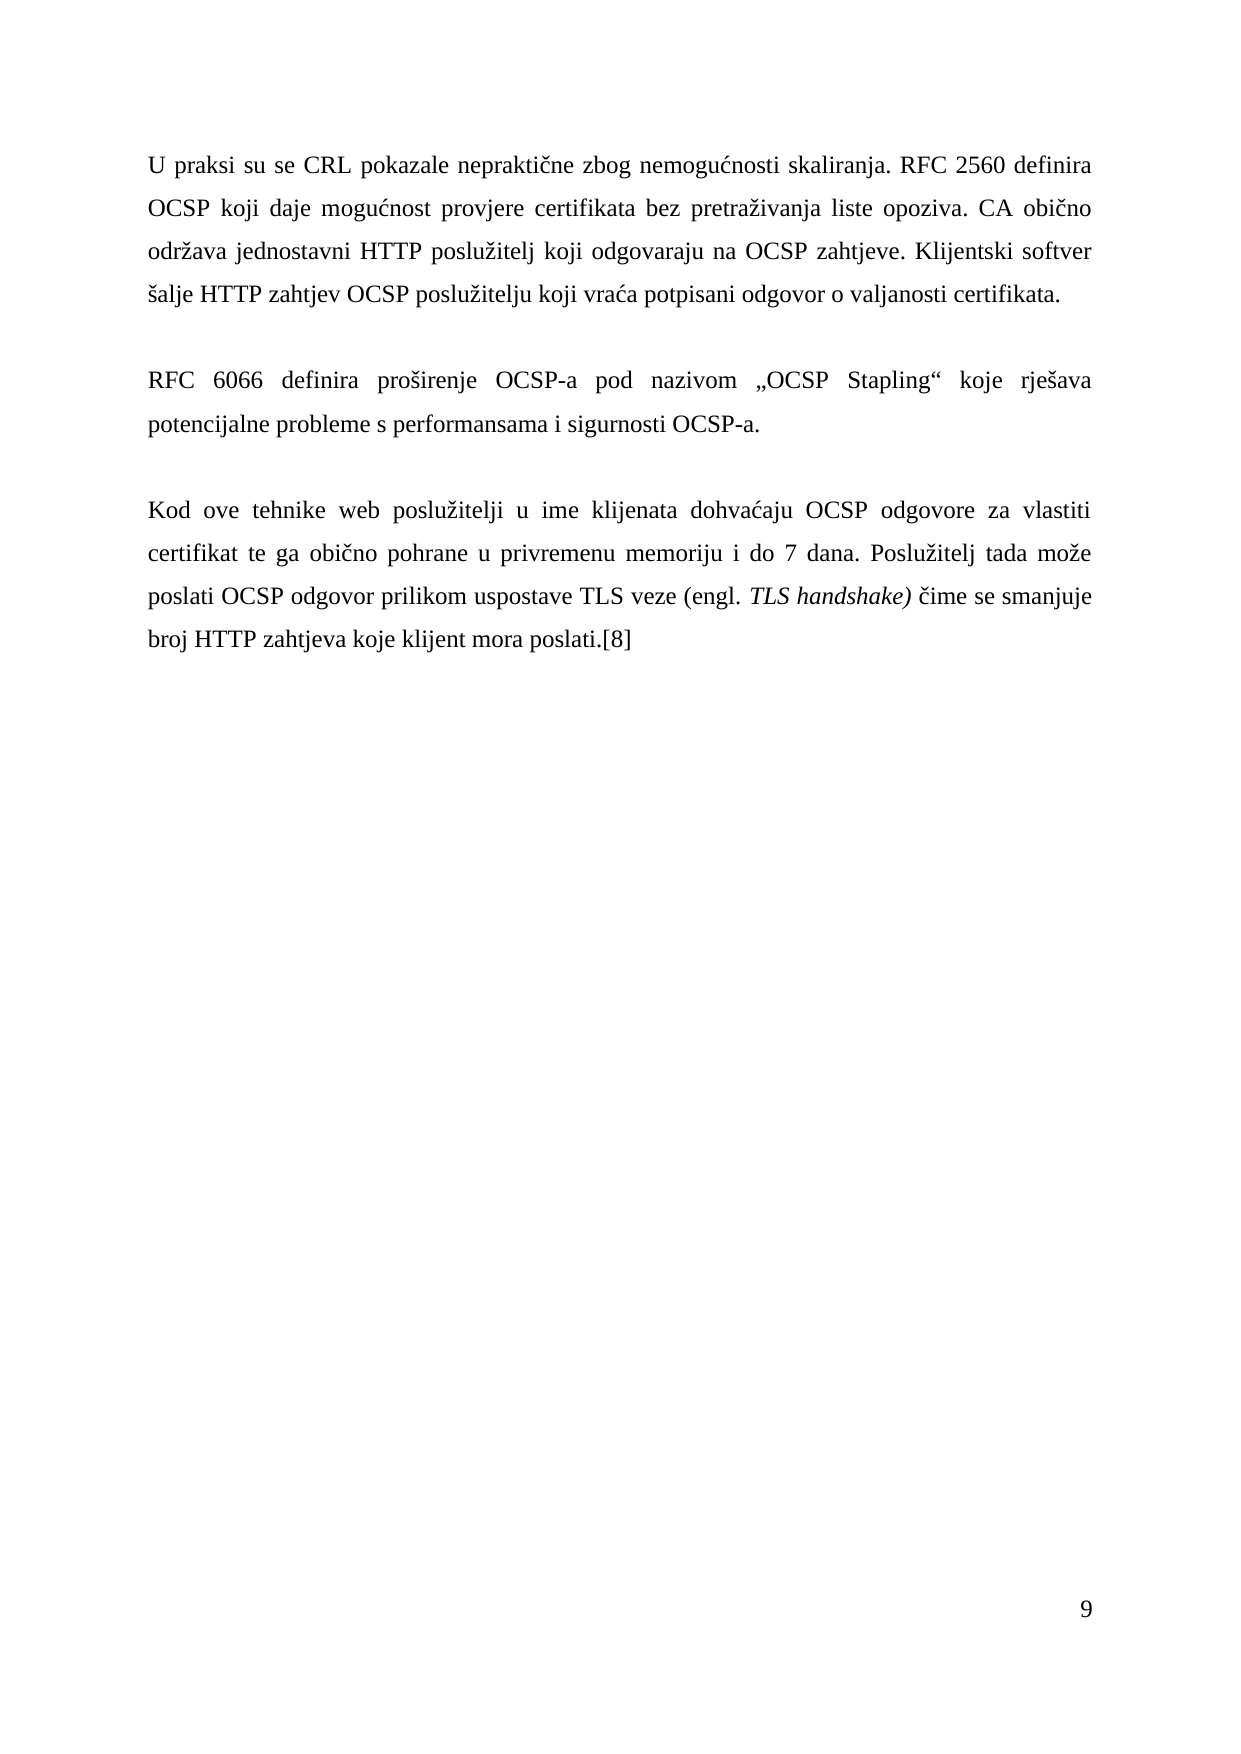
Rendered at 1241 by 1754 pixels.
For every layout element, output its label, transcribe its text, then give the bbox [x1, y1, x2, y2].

text Kod ove tehnike web poslužitelji u ime klijenata dohvaćaju OCSP odgovore za vlastiti certifikat te ga obično pohrane u privremenu memoriju i do 7 dana. Poslužitelj tada može poslati OCSP odgovor prilikom uspostave TLS veze (engl. TLS handshake) čime se smanjuje broj HTTP zahtjeva koje klijent mora poslati.[8] [148, 495, 1092, 653]
text U praksi su se CRL pokazale nepraktične zbog nemogućnosti skaliranja. RFC 2560 definira OCSP koji daje mogućnost provjere certifikata bez pretraživanja liste opoziva. CA obično održava jednostavni HTTP poslužitelj koji odgovaraju na OCSP zahtjeve. Klijentski softver šalje HTTP zahtjev OCSP poslužitelju koji vraća potpisani odgovor o valjanosti certifikata. [148, 150, 1092, 308]
text RFC 6066 definira proširenje OCSP-a pod nazivom „OCSP Stapling“ koje rješava potencijalne probleme s performansama i sigurnosti OCSP-a. [148, 366, 1092, 437]
